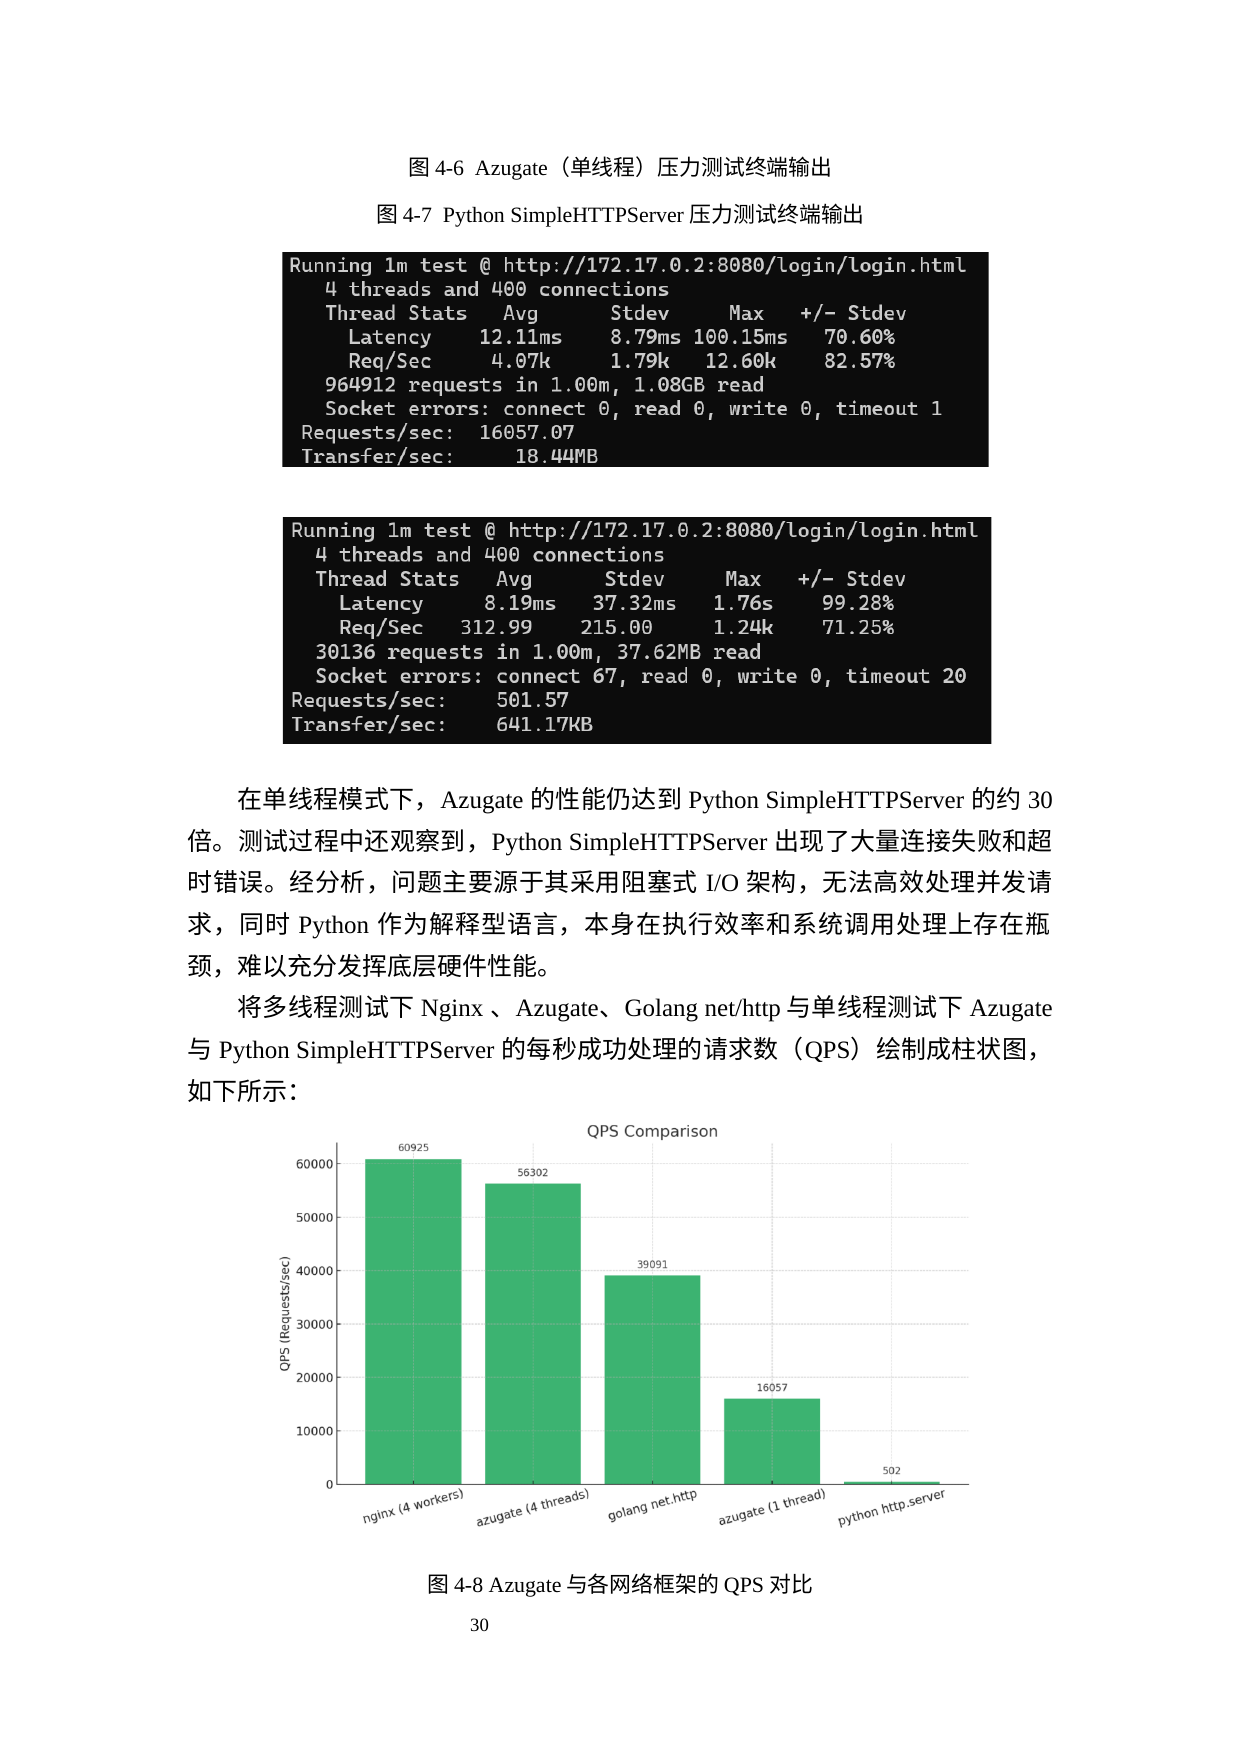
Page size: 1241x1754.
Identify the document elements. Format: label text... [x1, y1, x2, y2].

picture [282, 252, 989, 467]
text 将多线程测试下 Nginx 、Azugate、Golang net/http与单线程测试下 Azugate与 Python SimpleHTTPServer 的每秒成功处理的请求数（QPS）绘制成柱状图，如下所示： [187, 983, 1053, 1108]
text 图 4-6 Azugate（单线程）压力测试终端输出 [187, 150, 1053, 182]
text 图 4-7 Python SimpleHTTPServer 压力测试终端输出 [187, 197, 1053, 229]
picture [272, 1110, 987, 1536]
picture [282, 517, 992, 744]
